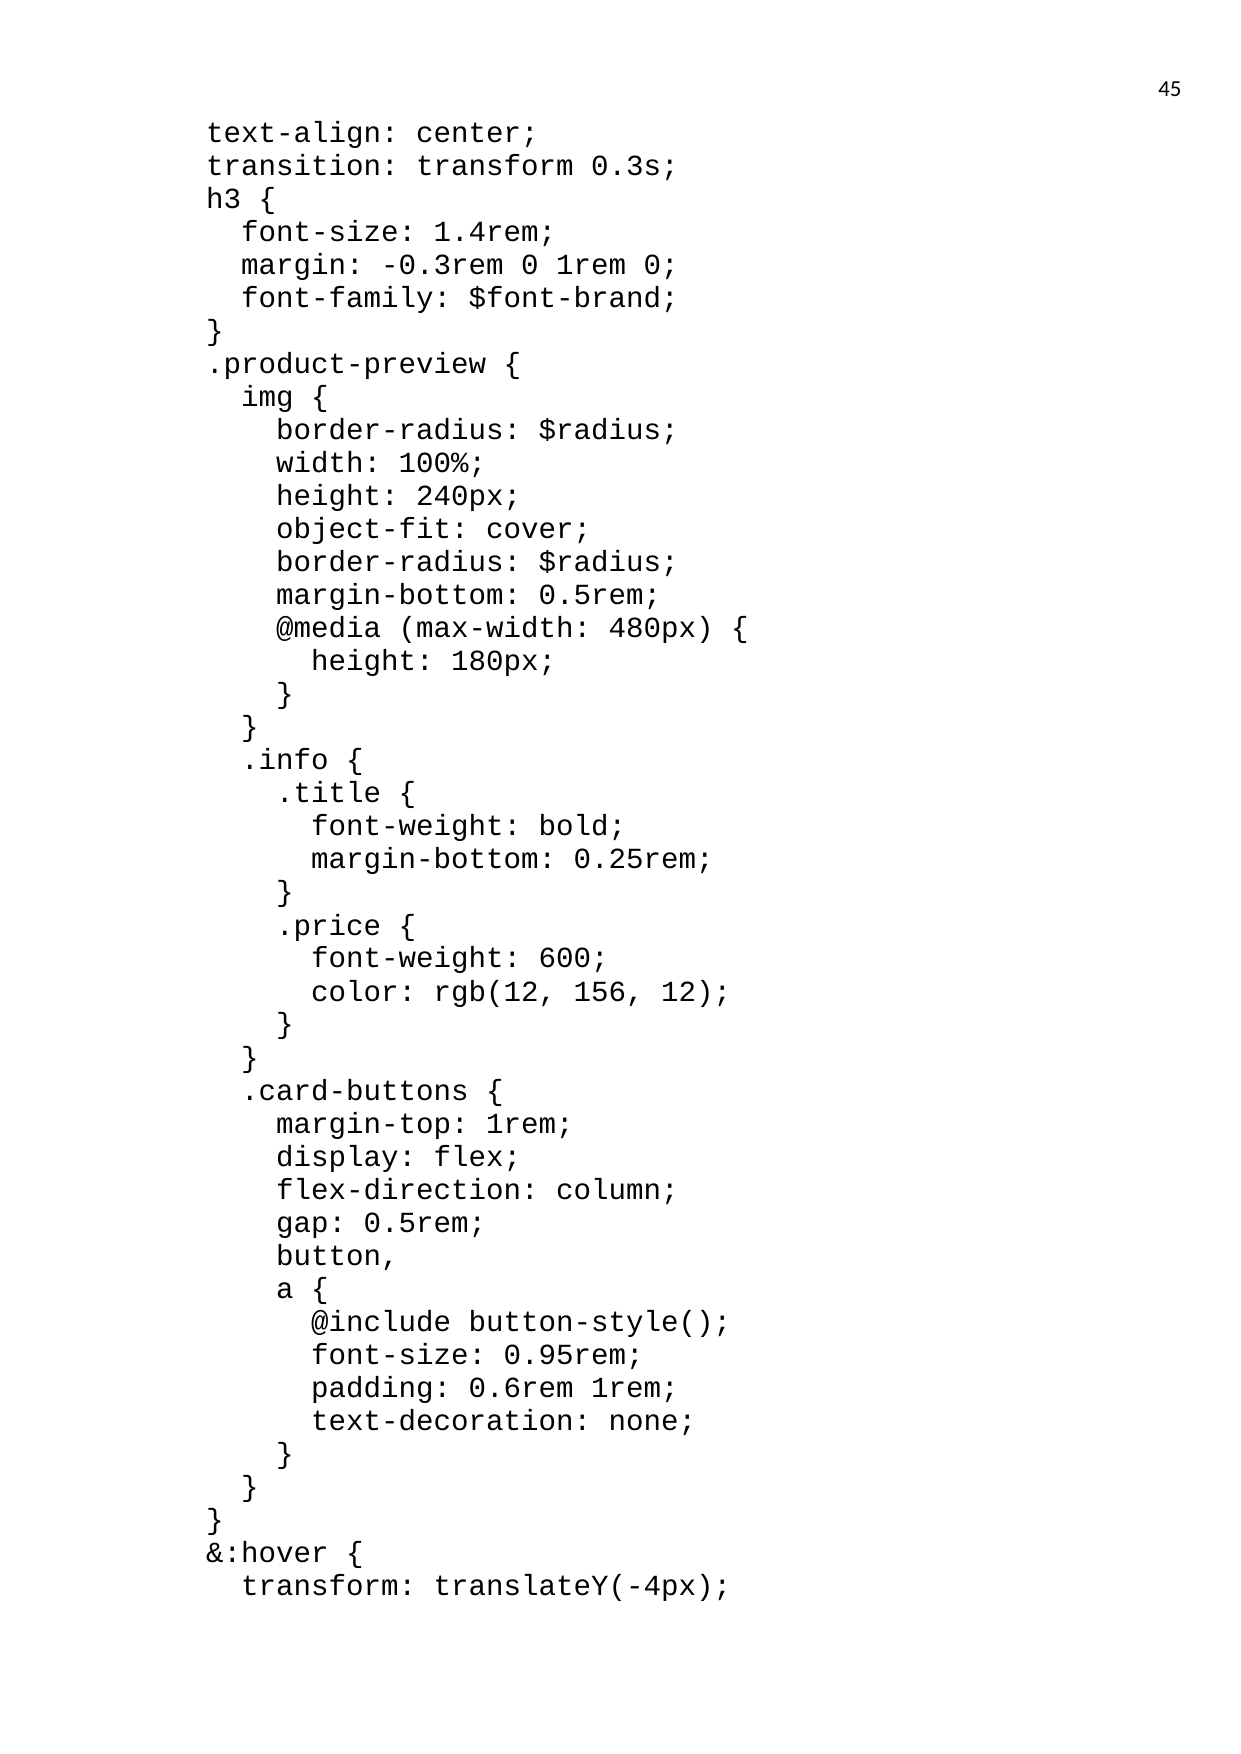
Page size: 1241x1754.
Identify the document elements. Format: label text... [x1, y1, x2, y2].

text .info { [136, 746, 1181, 778]
text transform: translateY(-4px); [136, 1571, 1181, 1604]
text font-size: 0.95rem; [136, 1340, 1181, 1373]
text img { [136, 382, 1181, 415]
text .card-buttons { [136, 1076, 1181, 1109]
text width: 100%; [136, 448, 1181, 481]
text flex-direction: column; [136, 1175, 1181, 1208]
text a { [136, 1274, 1181, 1307]
text display: flex; [136, 1142, 1181, 1175]
text } [136, 679, 1181, 712]
text } [136, 1010, 1181, 1043]
text @media (max-width: 480px) { [136, 613, 1181, 646]
text font-weight: 600; [136, 944, 1181, 977]
text .product-preview { [136, 349, 1181, 382]
text border-radius: $radius; [136, 415, 1181, 448]
text gap: 0.5rem; [136, 1208, 1181, 1241]
text height: 180px; [136, 646, 1181, 679]
text } [136, 1439, 1181, 1472]
text border-radius: $radius; [136, 547, 1181, 580]
text &:hover { [136, 1538, 1181, 1571]
text @include button-style(); [136, 1307, 1181, 1340]
text transition: transform 0.3s; [136, 151, 1181, 184]
text margin-top: 1rem; [136, 1109, 1181, 1142]
text margin-bottom: 0.25rem; [136, 844, 1181, 878]
text } [136, 1043, 1181, 1076]
text text-decoration: none; [136, 1406, 1181, 1439]
text } [136, 1472, 1181, 1505]
text } [136, 878, 1181, 911]
text } [136, 712, 1181, 746]
text object-fit: cover; [136, 514, 1181, 547]
text font-family: $font-brand; [136, 283, 1181, 316]
text } [136, 316, 1181, 349]
text } [136, 1505, 1181, 1538]
text button, [136, 1241, 1181, 1274]
text .title { [136, 778, 1181, 812]
text margin: -0.3rem 0 1rem 0; [136, 250, 1181, 283]
text margin-bottom: 0.5rem; [136, 580, 1181, 613]
text h3 { [136, 184, 1181, 217]
text font-weight: bold; [136, 812, 1181, 844]
text padding: 0.6rem 1rem; [136, 1373, 1181, 1406]
text font-size: 1.4rem; [136, 217, 1181, 250]
text height: 240px; [136, 481, 1181, 514]
text color: rgb(12, 156, 12); [136, 977, 1181, 1010]
text .price { [136, 911, 1181, 944]
text text-align: center; [136, 118, 1181, 151]
